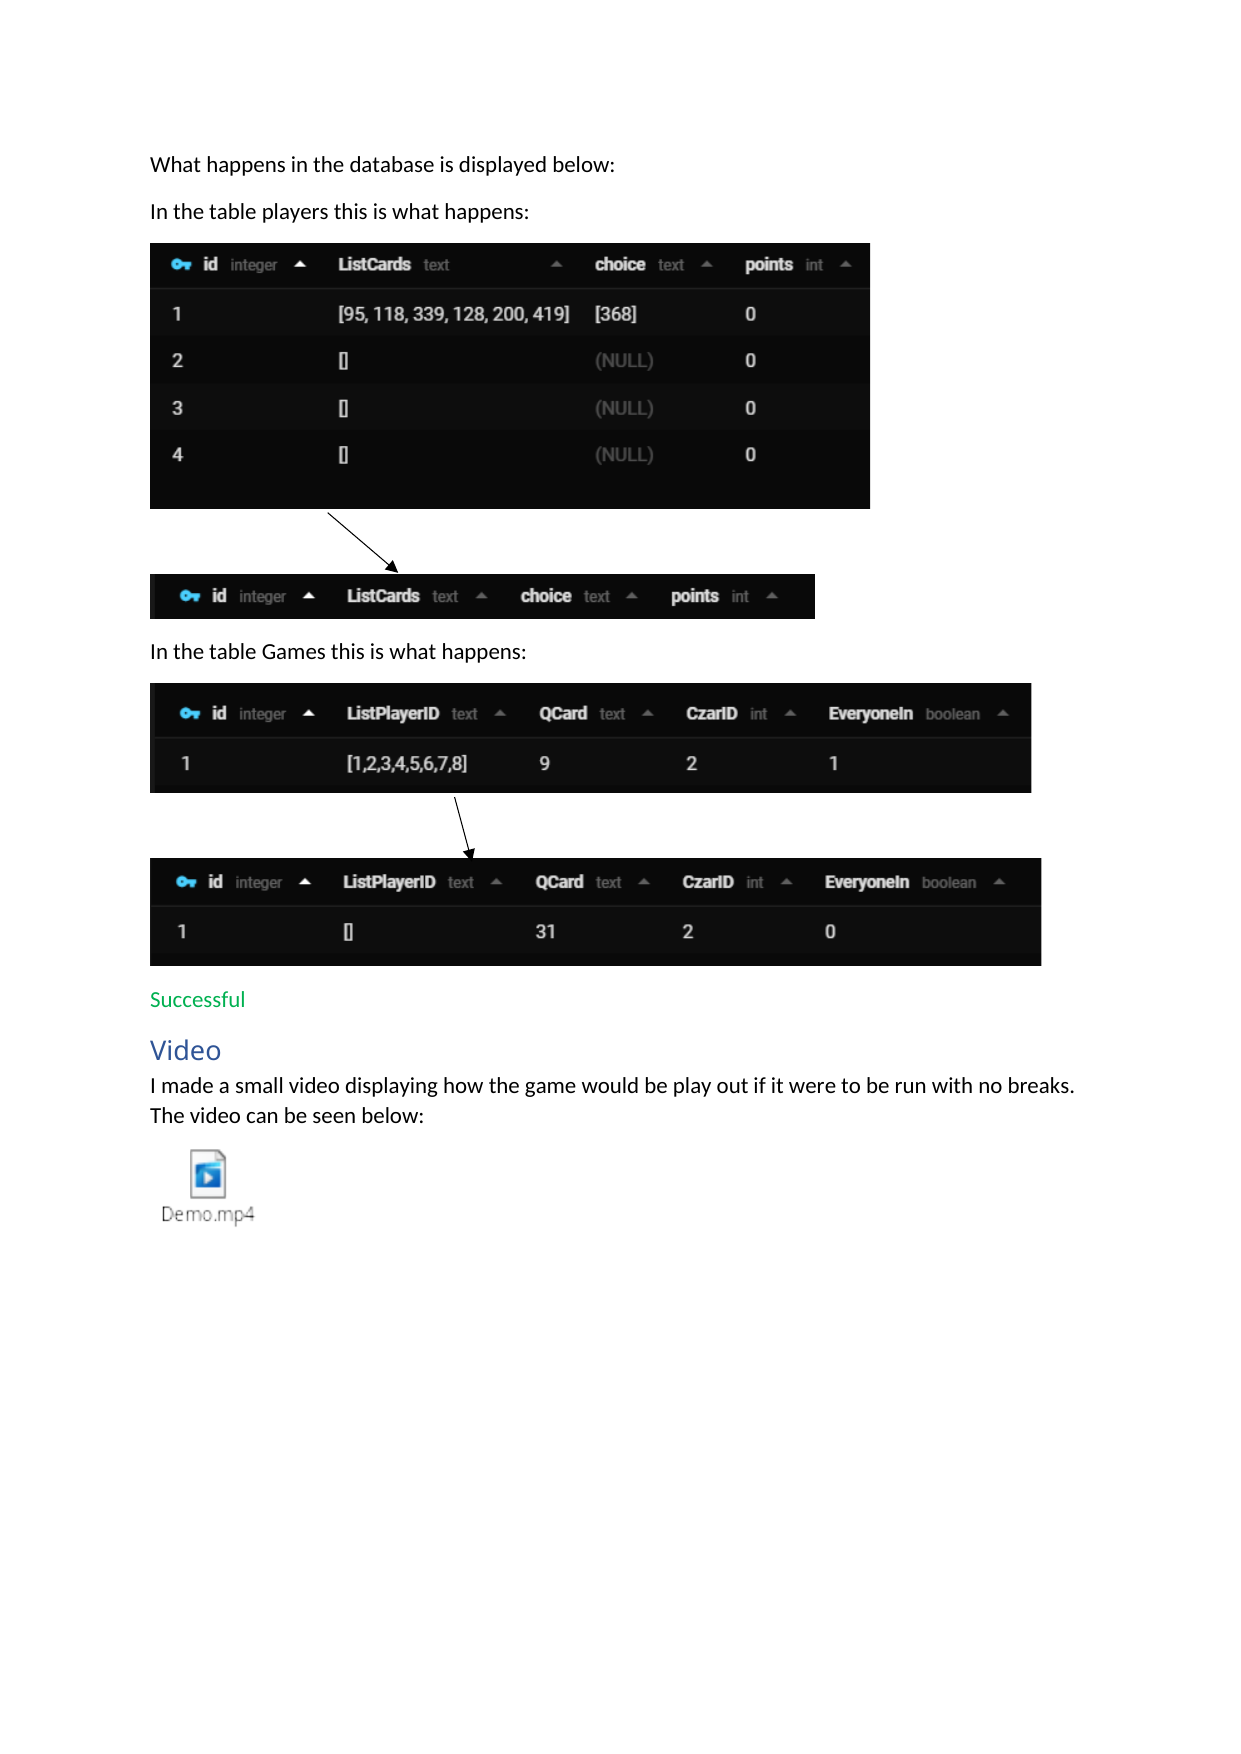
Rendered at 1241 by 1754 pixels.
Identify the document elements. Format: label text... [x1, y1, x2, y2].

picture [150, 858, 1042, 966]
text What happens in the database is displayed below: [150, 150, 1090, 178]
text I made a small video displaying how the game would be play out if it were to be run with no breaks. The video can be seen below: [150, 1071, 1090, 1130]
picture [150, 683, 1032, 793]
text In the table players this is what happens: [150, 197, 1090, 225]
text In the table Games this is what happens: [150, 637, 1090, 665]
picture [150, 243, 871, 509]
picture [150, 574, 815, 619]
text Successful [150, 985, 1090, 1013]
subtitle Video [150, 1032, 1090, 1068]
